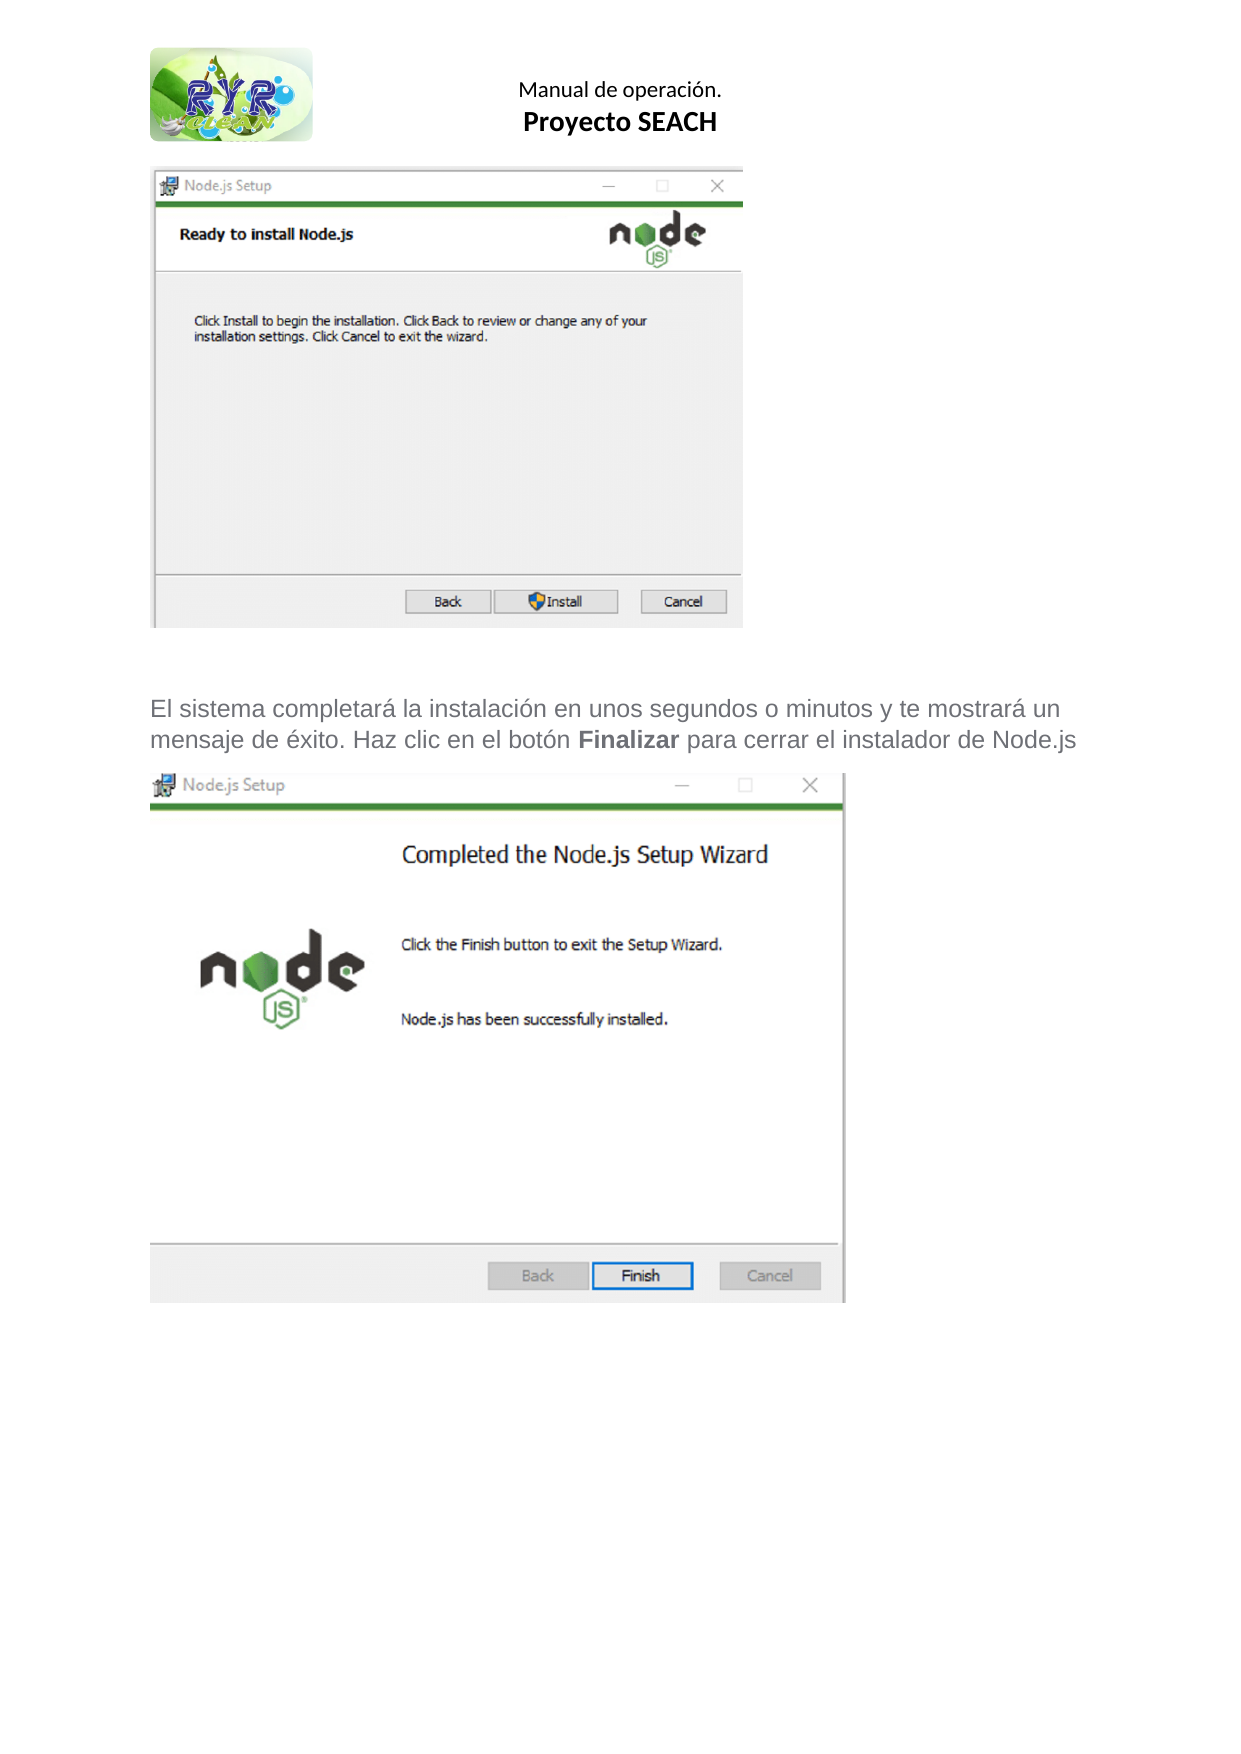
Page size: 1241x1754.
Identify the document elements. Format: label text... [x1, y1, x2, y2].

text El sistema completará la instalación en unos segundos o minutos y te mostrará un mensaje de éxito. Haz clic en el botón Finalizar para cerrar el instalador de Node.js [150, 694, 1090, 754]
picture [150, 166, 743, 628]
picture [150, 47, 313, 142]
picture [150, 773, 846, 1303]
